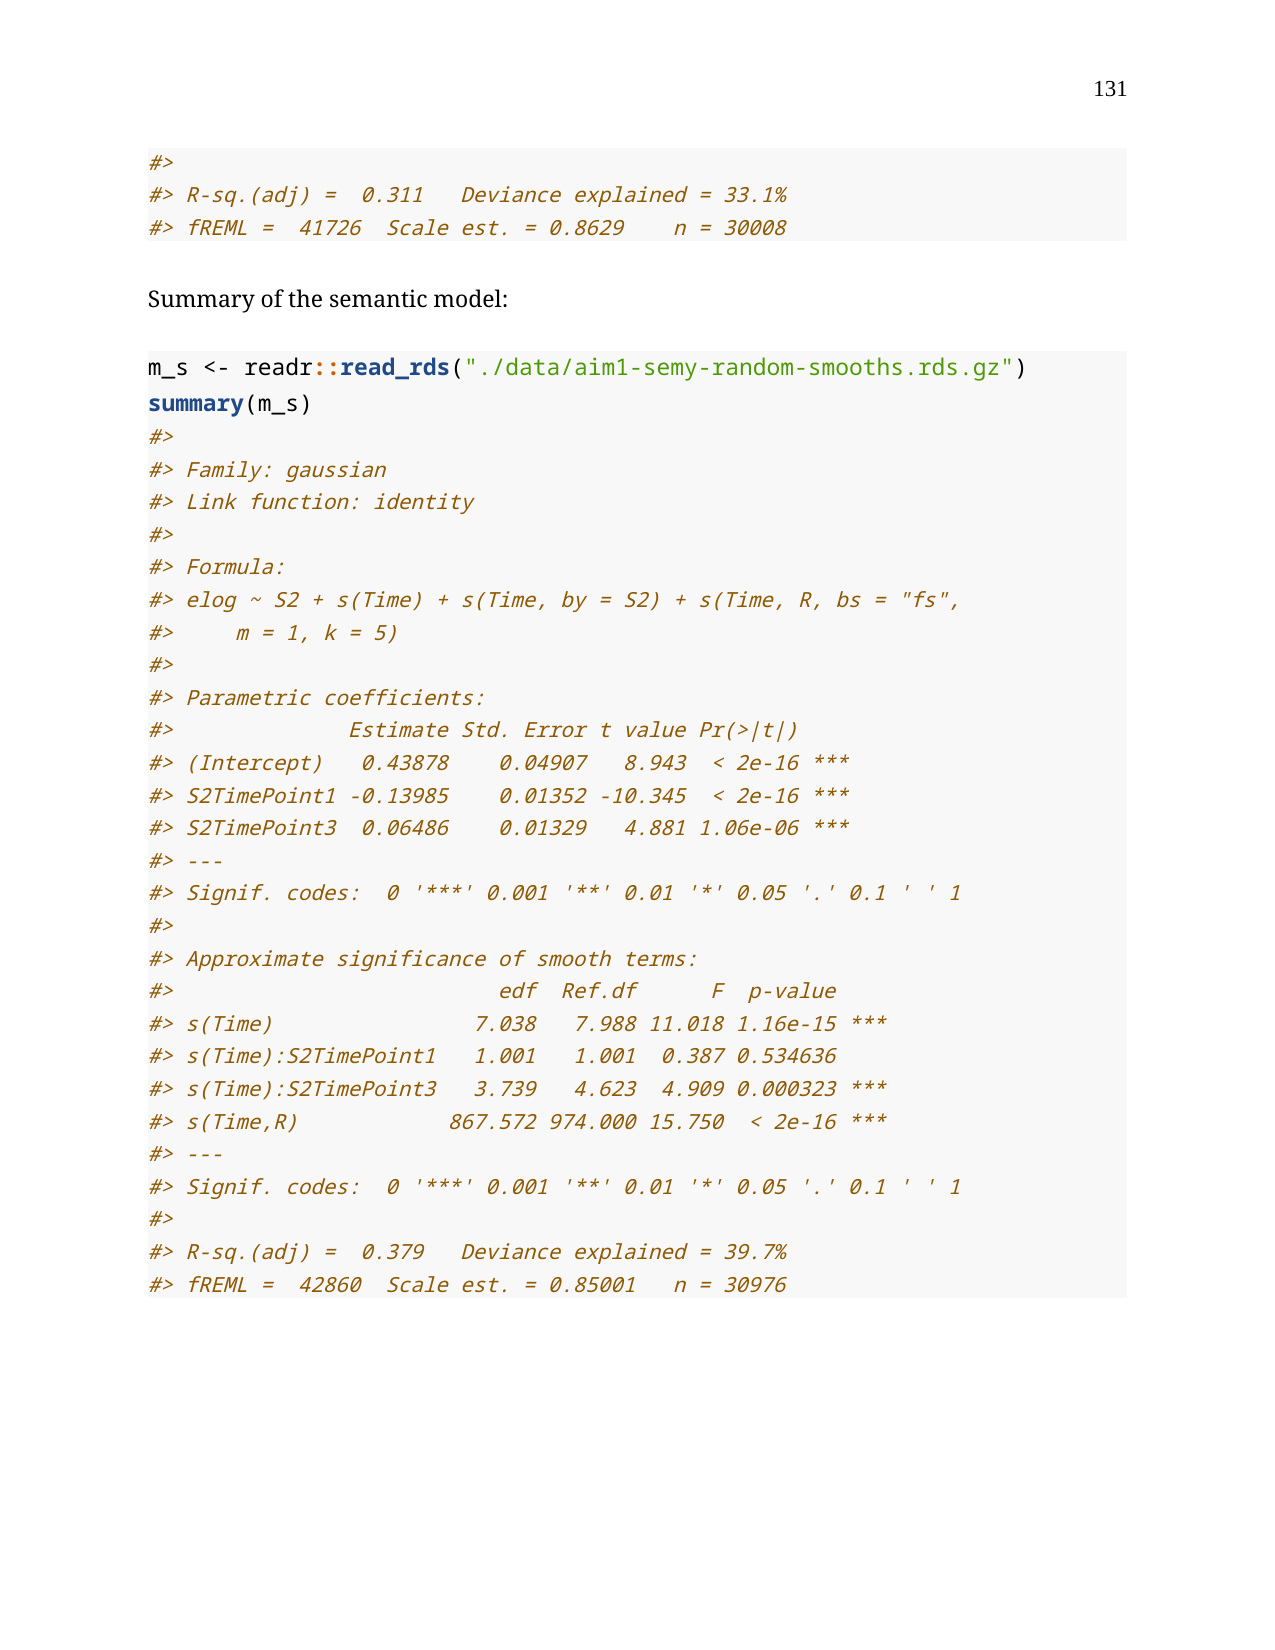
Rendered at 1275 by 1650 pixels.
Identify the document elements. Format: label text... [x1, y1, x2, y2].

text m_s <- readr::read_rds("./data/aim1-semy-random-smooths.rds.gz") summary(m_s) #> #> Family: gaussian #> Link function: identity #> #> Formula: #> elog ~ S2 + s(Time) + s(Time, by = S2) + s(Time, R, bs = "fs", #> m = 1, k = 5) #> #> Parametric coefficients: #> Estimate Std. Error t value Pr(>|t|) #> (Intercept) 0.43878 0.04907 8.943 < 2e-16 *** #> S2TimePoint1 -0.13985 0.01352 -10.345 < 2e-16 *** #> S2TimePoint3 0.06486 0.01329 4.881 1.06e-06 *** #> --- #> Signif. codes: 0 '***' 0.001 '**' 0.01 '*' 0.05 '.' 0.1 ' ' 1 #> #> Approximate significance of smooth terms: #> edf Ref.df F p-value #> s(Time) 7.038 7.988 11.018 1.16e-15 *** #> s(Time):S2TimePoint1 1.001 1.001 0.387 0.534636 #> s(Time):S2TimePoint3 3.739 4.623 4.909 0.000323 *** #> s(Time,R) 867.572 974.000 15.750 < 2e-16 *** #> --- #> Signif. codes: 0 '***' 0.001 '**' 0.01 '*' 0.05 '.' 0.1 ' ' 1 #> #> R-sq.(adj) = 0.379 Deviance explained = 39.7% #> fREML = 42860 Scale est. = 0.85001 n = 30976 [148, 351, 1127, 1298]
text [148, 148, 1127, 241]
text Summary of the semantic model: [148, 283, 1127, 314]
